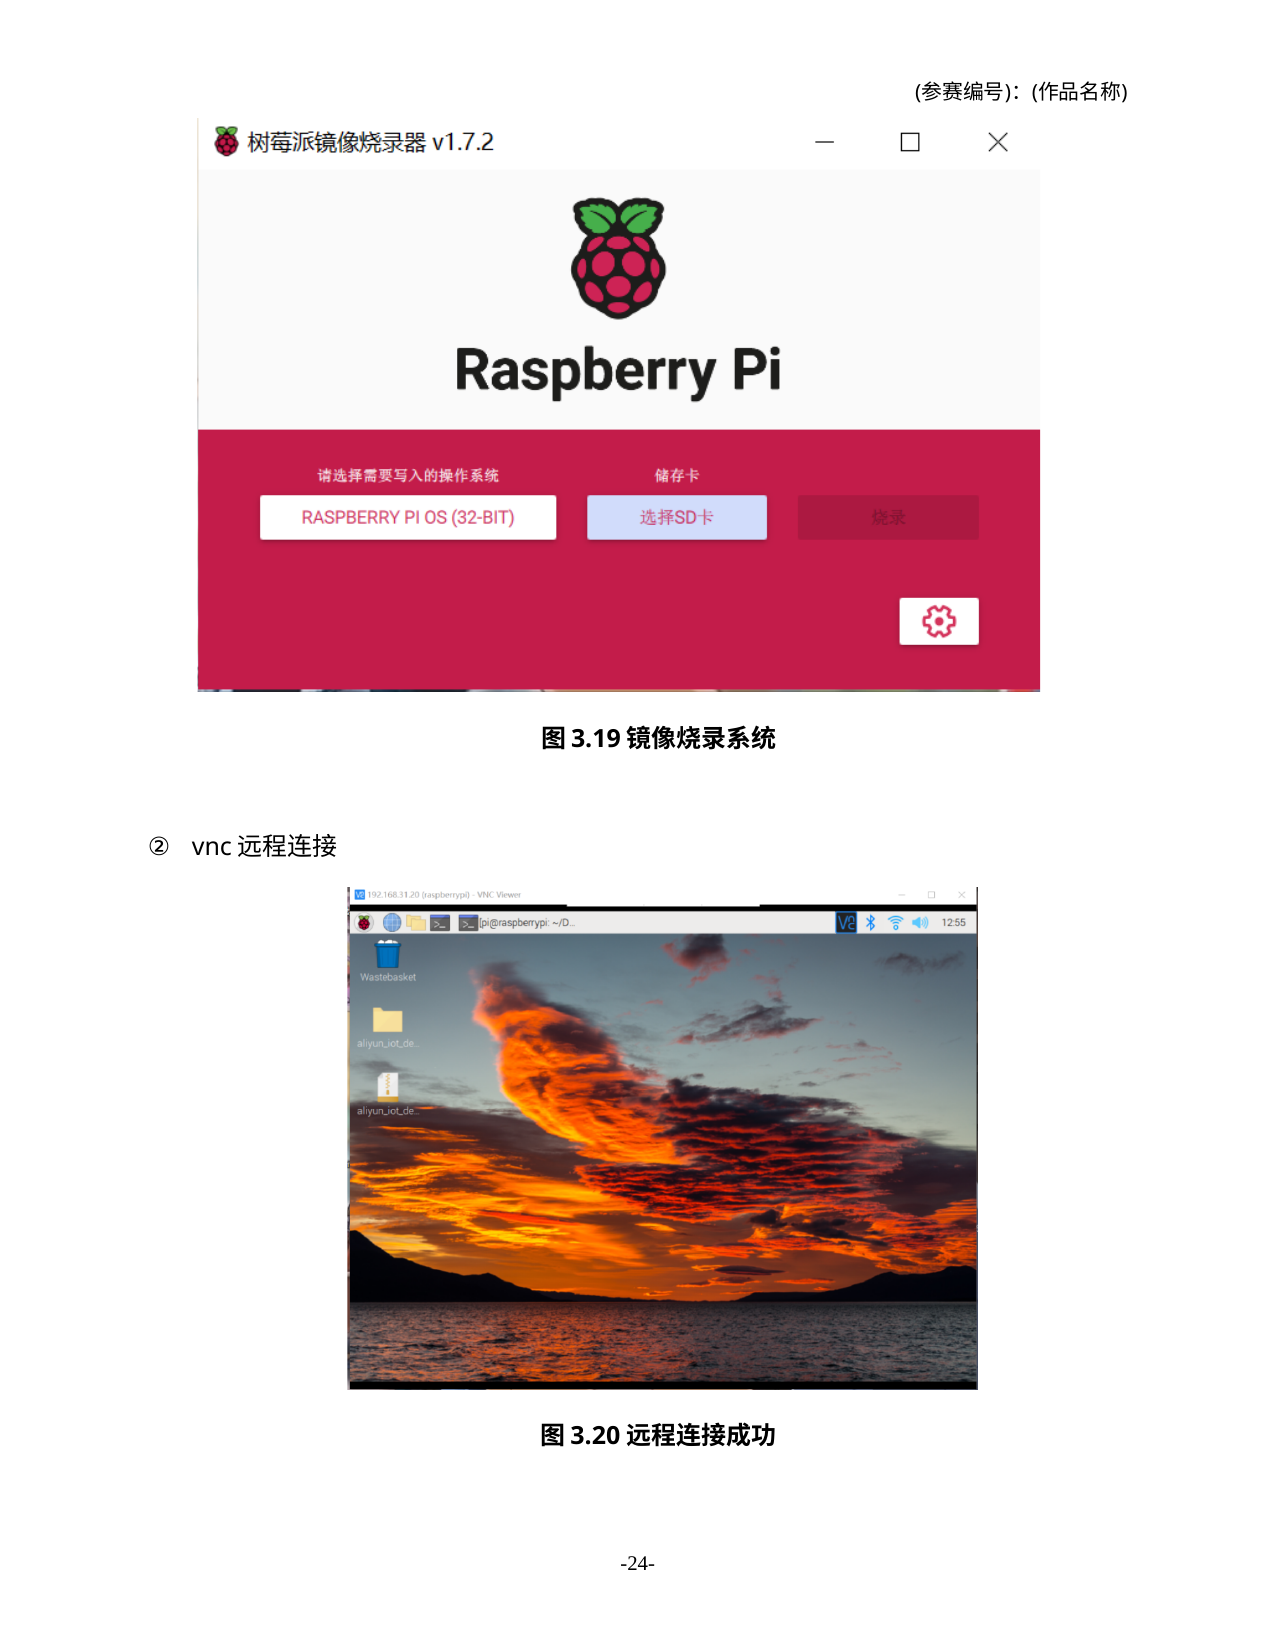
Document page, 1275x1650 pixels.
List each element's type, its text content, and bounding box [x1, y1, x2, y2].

text 图3.19镜像烧录系统 [148, 717, 1127, 754]
picture [347, 887, 978, 1390]
text 图3.20 远程连接成功 [148, 1414, 1127, 1452]
picture [197, 118, 1041, 692]
list vnc远程连接 [148, 826, 1127, 862]
